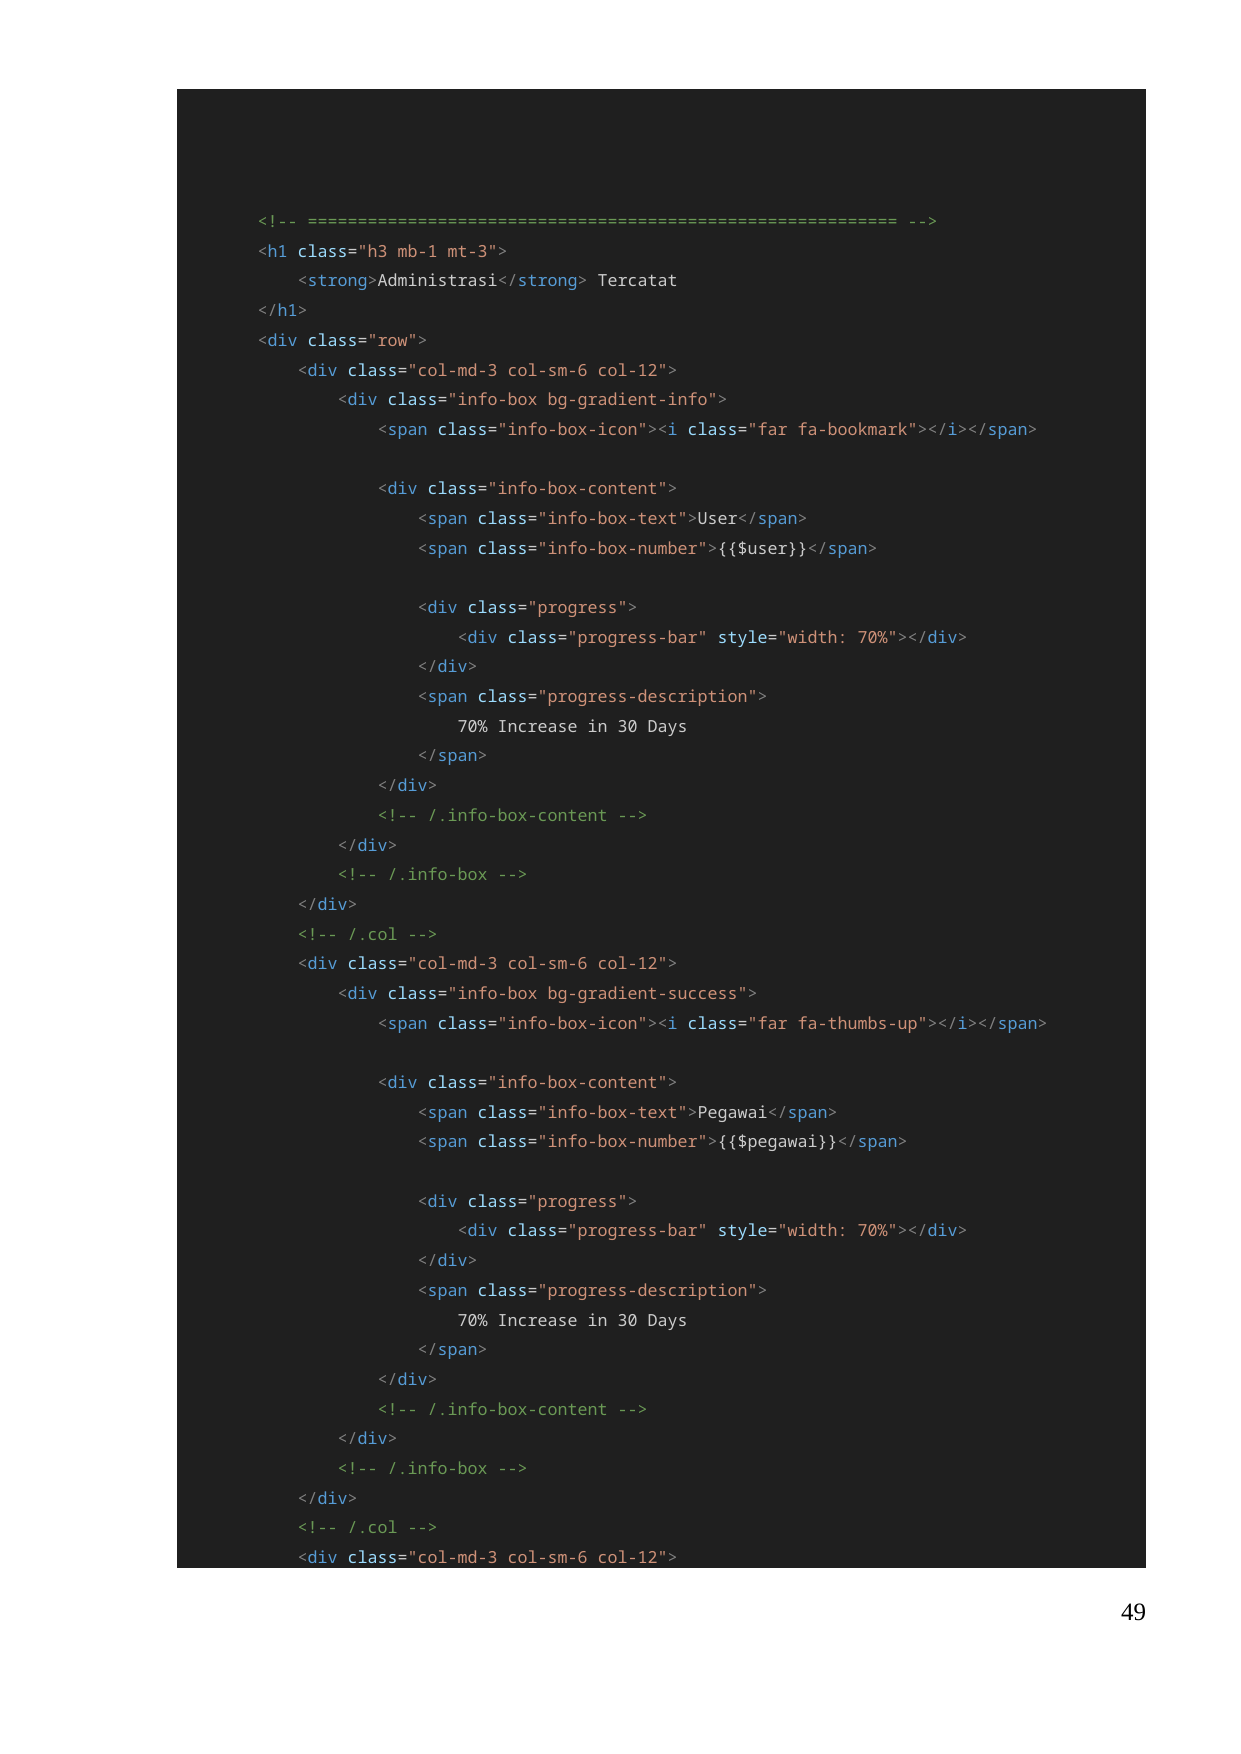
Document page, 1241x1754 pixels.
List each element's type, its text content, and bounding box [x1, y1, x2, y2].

text </div> [177, 1420, 1146, 1449]
text <!-- /.col --> [177, 915, 1146, 945]
text </span> [177, 737, 1146, 767]
text </div> [177, 648, 1146, 678]
text <span class="info-box-text">Pegawai</span> [177, 1093, 1146, 1123]
text </div> [177, 1242, 1146, 1271]
text <span class="info-box-number">{{$pegawai}}</span> [177, 1123, 1146, 1153]
text </div> [177, 767, 1146, 796]
text <!-- /.info-box --> [177, 856, 1146, 886]
text <strong>Administrasi</strong> Tercatat [177, 262, 1146, 292]
text <span class="info-box-text">User</span> [177, 499, 1146, 529]
text <span class="info-box-icon"><i class="far fa-bookmark"></i></span> [177, 411, 1146, 440]
text </h1> [177, 292, 1146, 321]
text </div> [177, 1361, 1146, 1390]
text 70% Increase in 30 Days [177, 707, 1146, 737]
text </span> [177, 1331, 1146, 1361]
text <div class="progress"> [177, 1182, 1146, 1212]
text <div class="progress-bar" style="width: 70%"></div> [177, 1212, 1146, 1242]
text <div class="info-box-content"> [177, 1064, 1146, 1093]
text 70% Increase in 30 Days [177, 1301, 1146, 1331]
text <!-- /.info-box-content --> [177, 796, 1146, 826]
text <span class="progress-description"> [177, 1271, 1146, 1301]
text <div class="row"> [177, 321, 1146, 351]
text <div class="col-md-3 col-sm-6 col-12"> [177, 1539, 1146, 1568]
text <div class="col-md-3 col-sm-6 col-12"> [177, 351, 1146, 381]
text <h1 class="h3 mb-1 mt-3"> [177, 232, 1146, 262]
text <!-- /.info-box-content --> [177, 1390, 1146, 1420]
text </div> [177, 1479, 1146, 1509]
text <div class="progress"> [177, 589, 1146, 618]
text <span class="info-box-number">{{$user}}</span> [177, 529, 1146, 559]
text <div class="info-box-content"> [177, 470, 1146, 499]
text <span class="progress-description"> [177, 678, 1146, 707]
text <!-- /.col --> [177, 1509, 1146, 1539]
text <!-- =========================================================== --> [177, 203, 1146, 232]
text <div class="info-box bg-gradient-info"> [177, 381, 1146, 411]
text </div> [177, 826, 1146, 856]
text <!-- /.info-box --> [177, 1449, 1146, 1479]
text <div class="progress-bar" style="width: 70%"></div> [177, 618, 1146, 648]
text <div class="col-md-3 col-sm-6 col-12"> [177, 945, 1146, 974]
text <div class="info-box bg-gradient-success"> [177, 974, 1146, 1004]
text </div> [177, 886, 1146, 915]
text <span class="info-box-icon"><i class="far fa-thumbs-up"></i></span> [177, 1004, 1146, 1034]
